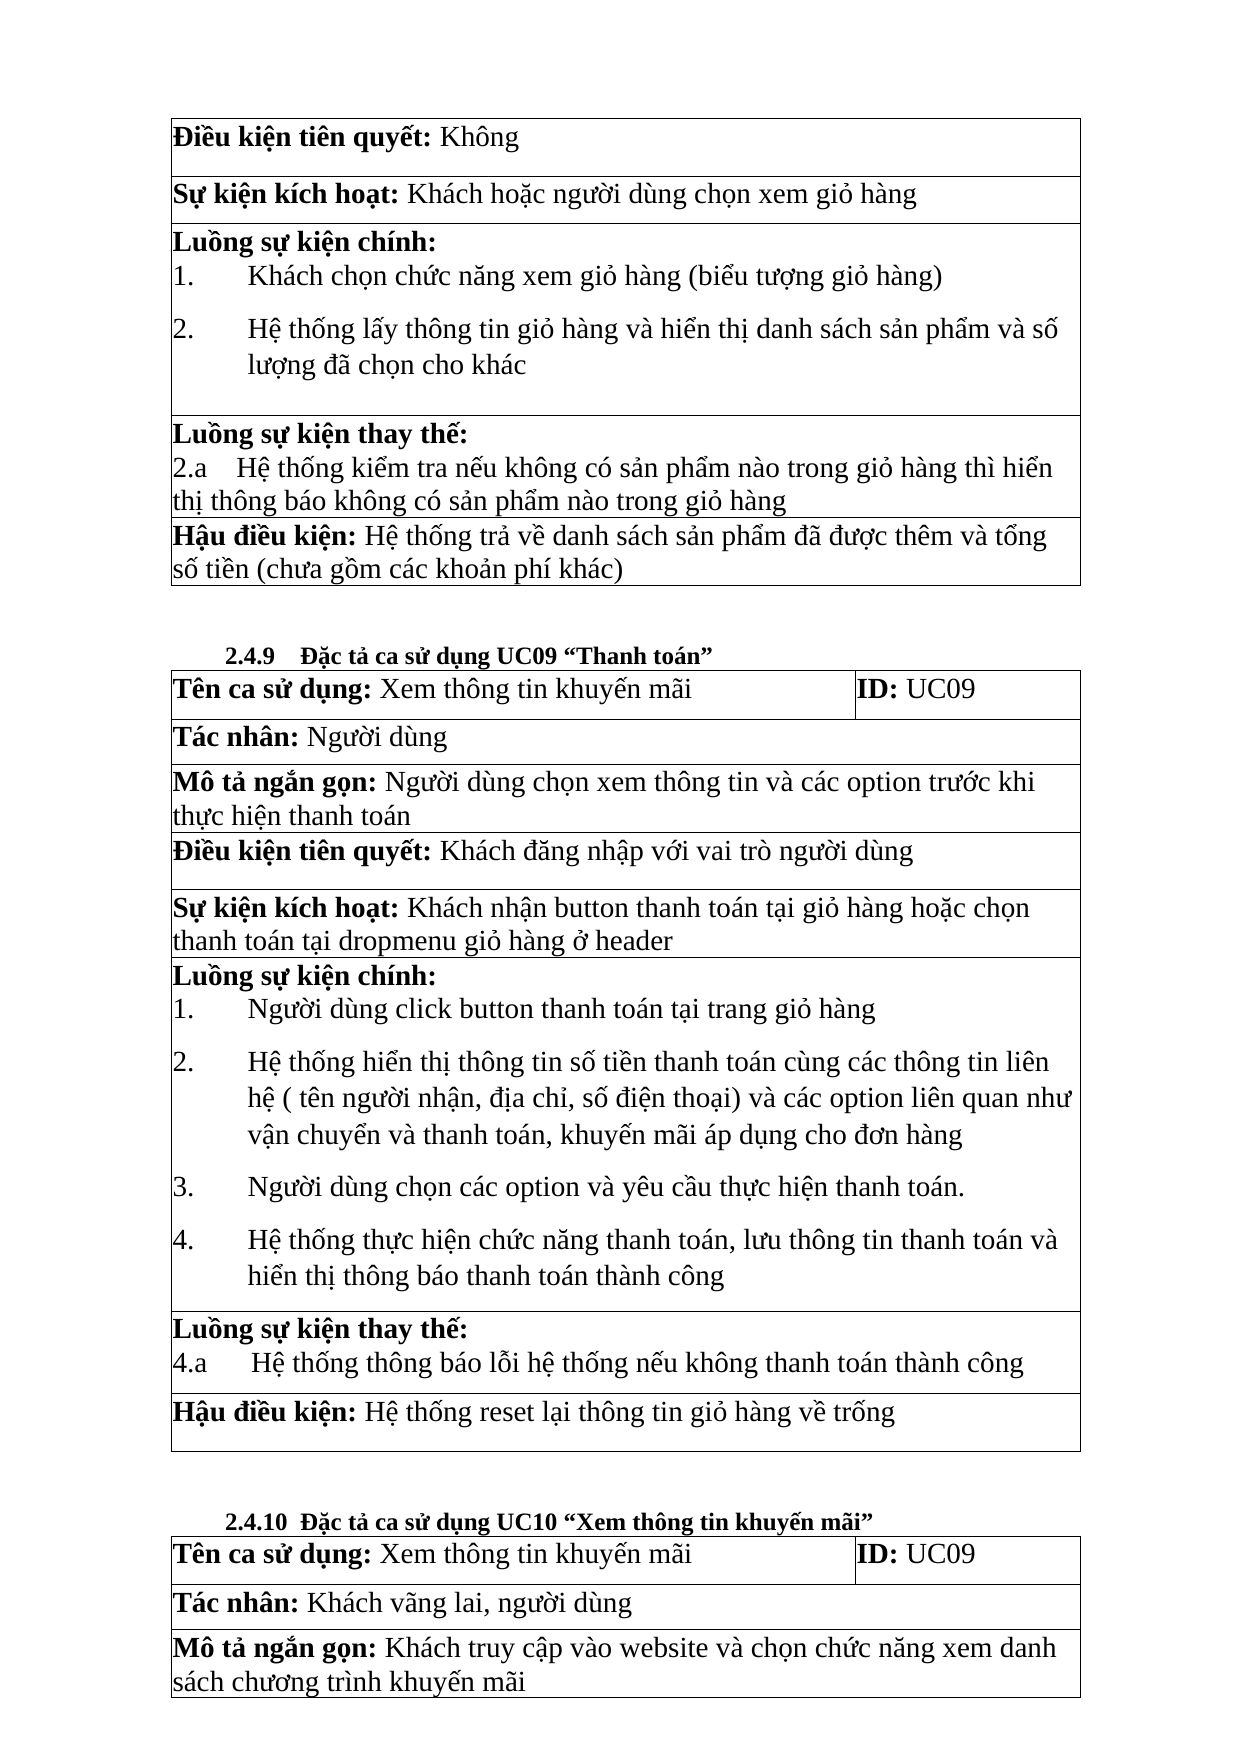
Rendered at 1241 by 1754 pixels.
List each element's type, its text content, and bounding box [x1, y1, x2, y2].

table_cell Hậu điều kiện: Hệ thống reset lại thông tin giỏ hàng về trống [172, 1394, 1080, 1451]
table_cell Luồng sự kiện chính: Khách chọn chức năng xem giỏ hàng (biểu tượng giỏ hàng) Hệ thống lấy thông tin giỏ hàng và hiển thị danh sách sản phẩm và số lượng đã chọn cho khác [172, 224, 1080, 415]
subtitle 2.4.10 Đặc tả ca sử dụng UC10 “Xem thông tin khuyến mãi” [225, 1507, 1094, 1536]
table_cell Điều kiện tiên quyết: Khách đăng nhập với vai trò người dùng [172, 833, 1080, 889]
table_cell Sự kiện kích hoạt: Khách hoặc người dùng chọn xem giỏ hàng [172, 177, 1080, 223]
table_header ID: UC09 [856, 1537, 1080, 1584]
table_cell Mô tả ngắn gọn: Khách truy cập vào website và chọn chức năng xem danh sách chương trình khuyến mãi [172, 1630, 1080, 1697]
table_header Tên ca sử dụng: Xem thông tin khuyến mãi [172, 671, 855, 718]
table_cell Tác nhân: Người dùng [172, 720, 1080, 763]
table_cell Luồng sự kiện chính: Người dùng click button thanh toán tại trang giỏ hàng Hệ thống hiển thị thông tin số tiền thanh toán cùng các thông tin liên hệ ( tên người nhận, địa chỉ, số điện thoại) và các option liên quan như vận chuyển và thanh toán, khuyến mãi áp dụng cho đơn hàng Người dùng chọn các option và yêu cầu thực hiện thanh toán. Hệ thống thực hiện chức năng thanh toán, lưu thông tin thanh toán và hiển thị thông báo thanh toán thành công [172, 958, 1080, 1311]
table_header Tên ca sử dụng: Xem thông tin khuyến mãi [172, 1537, 855, 1584]
table_header ID: UC09 [856, 671, 1080, 718]
subtitle 2.4.9 Đặc tả ca sử dụng UC09 “Thanh toán” [225, 641, 1094, 670]
table_cell Hậu điều kiện: Hệ thống trả về danh sách sản phẩm đã được thêm và tổng số tiền (chưa gồm các khoản phí khác) [172, 518, 1080, 585]
table_cell Mô tả ngắn gọn: Người dùng chọn xem thông tin và các option trước khi thực hiện thanh toán [172, 765, 1080, 832]
table_cell Sự kiện kích hoạt: Khách nhận button thanh toán tại giỏ hàng hoặc chọn thanh toán tại dropmenu giỏ hàng ở header [172, 890, 1080, 957]
table_cell Luồng sự kiện thay thế: 2.a Hệ thống kiểm tra nếu không có sản phẩm nào trong giỏ hàng thì hiển thị thông báo không có sản phẩm nào trong giỏ hàng [172, 416, 1080, 517]
table_cell Tác nhân: Khách vãng lai, người dùng [172, 1585, 1080, 1629]
table_cell Luồng sự kiện thay thế: 4.a Hệ thống thông báo lỗi hệ thống nếu không thanh toán thành công [172, 1312, 1080, 1393]
table_cell Điều kiện tiên quyết: Không [172, 119, 1080, 176]
